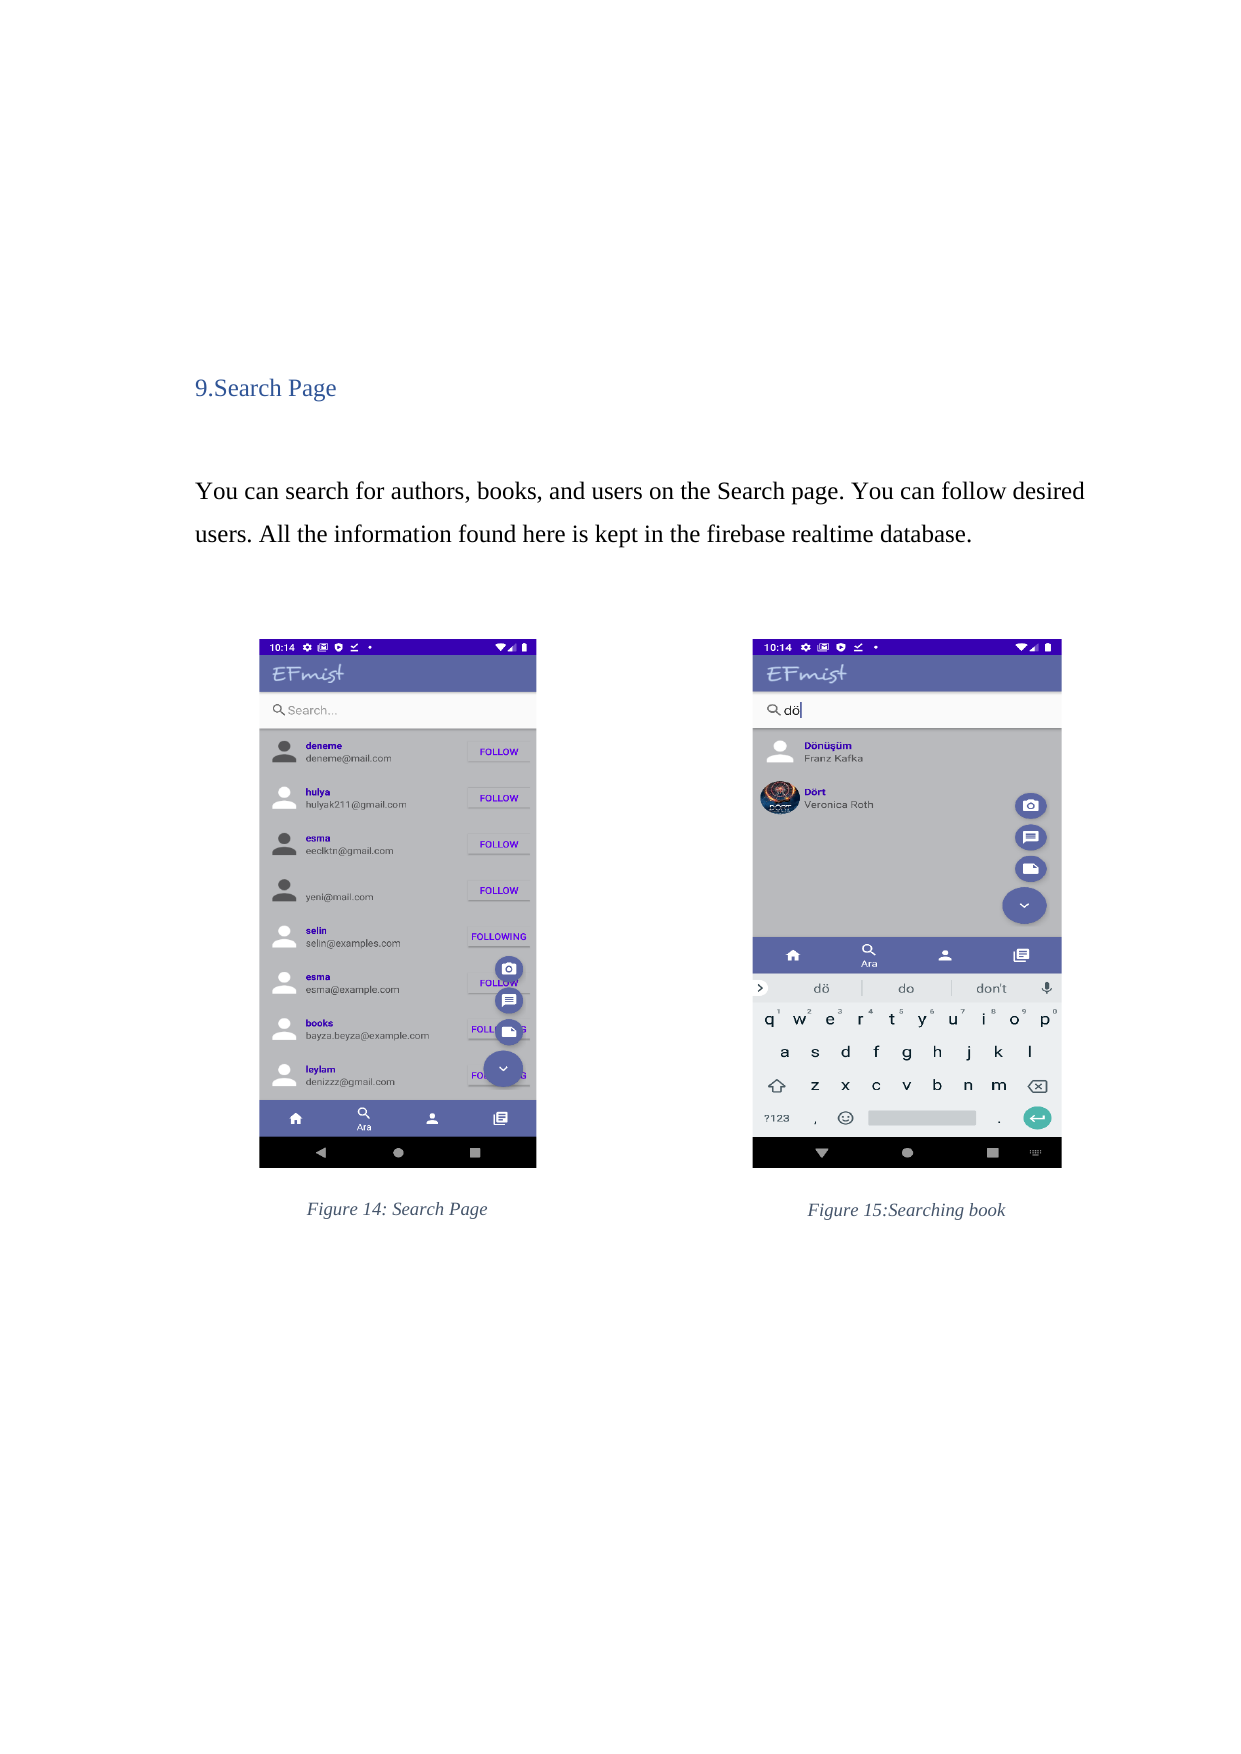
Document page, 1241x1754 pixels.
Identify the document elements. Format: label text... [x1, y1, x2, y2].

text You can search for authors, books, and users on the Search page. You can follow desired users. All the information found here is kept in the firebase realtime database. [195, 476, 1110, 548]
subtitle 9.Search Page [195, 373, 1110, 402]
picture [259, 639, 537, 1168]
picture [752, 639, 1062, 1168]
